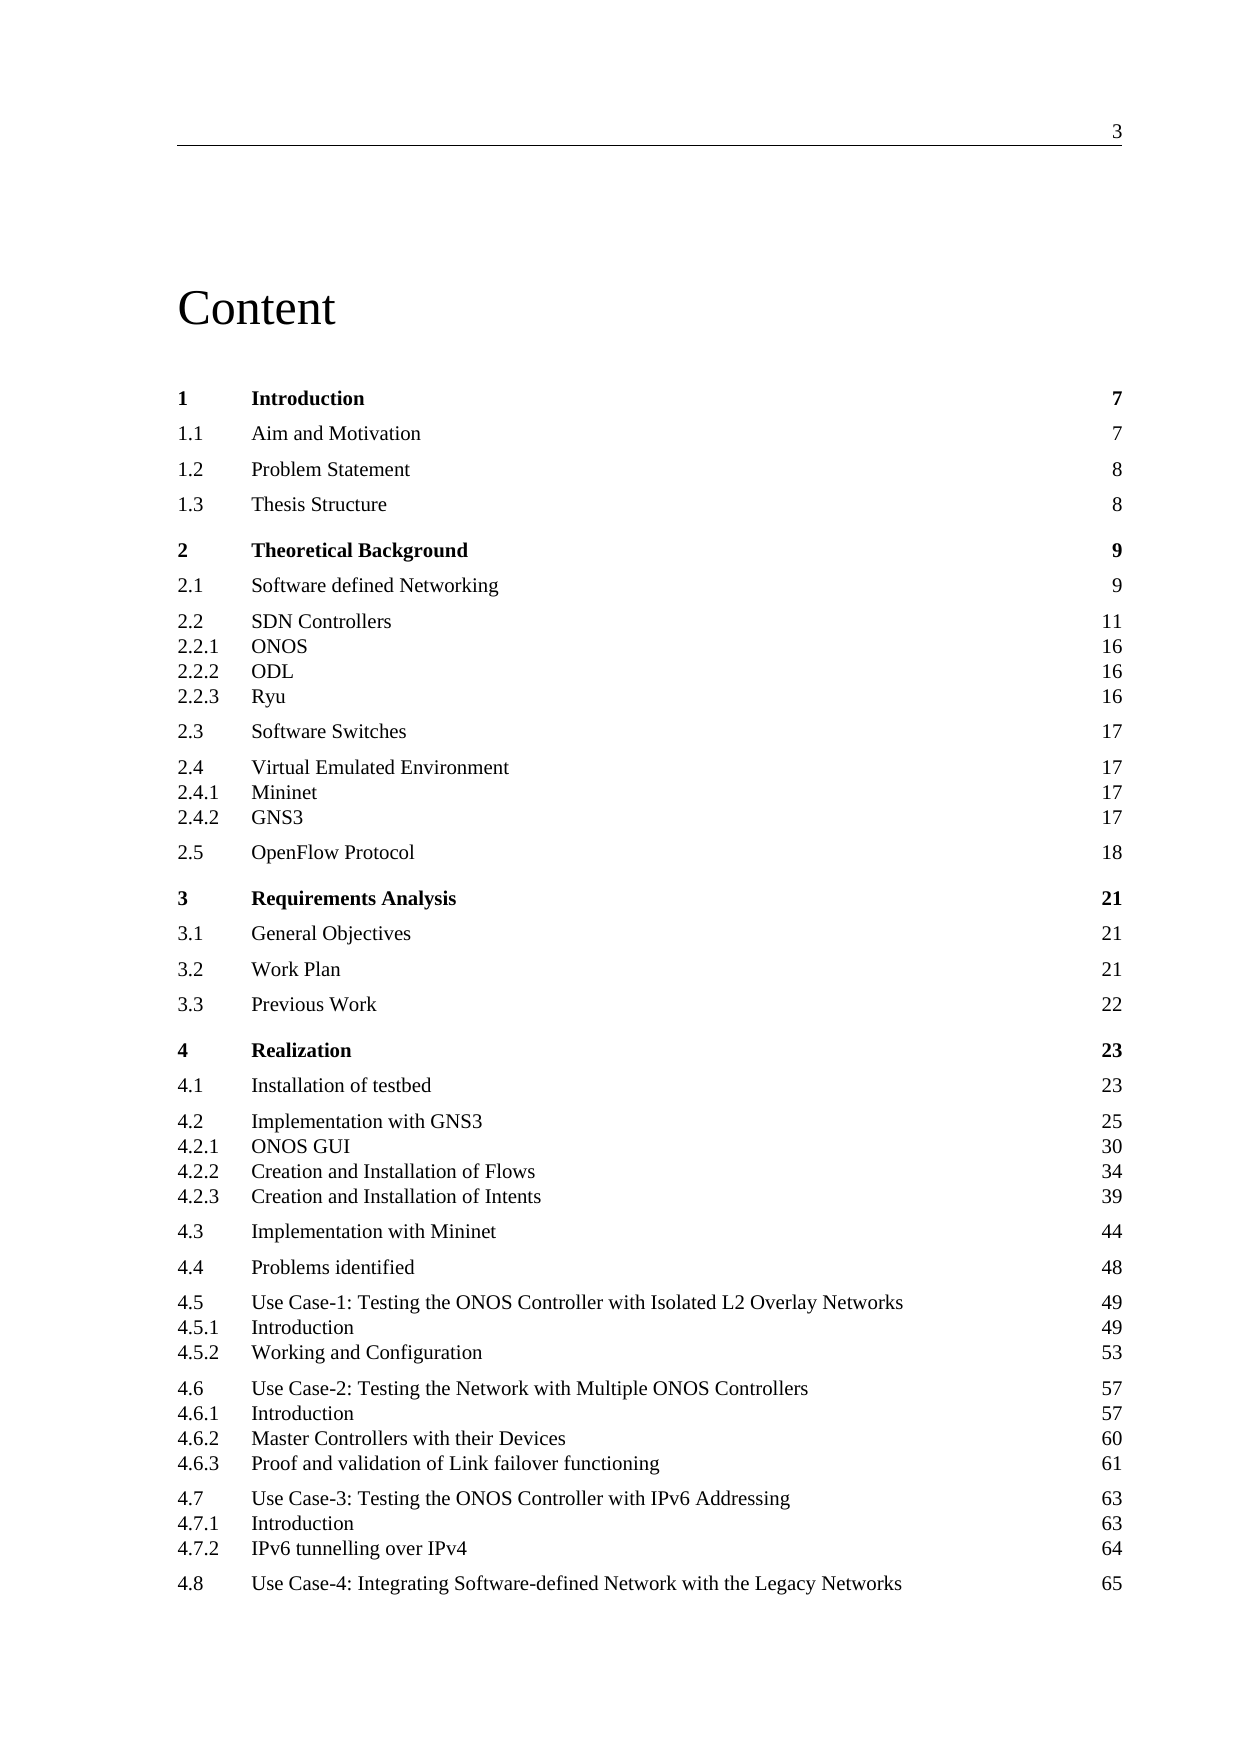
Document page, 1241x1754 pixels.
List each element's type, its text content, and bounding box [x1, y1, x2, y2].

text 2.3 Software Switches 17 [177, 718, 1122, 743]
list Content [177, 277, 1122, 335]
text 2 Theoretical Background 9 [177, 537, 1122, 562]
text 2.2.1 ONOS 16 [177, 633, 1122, 658]
text 1.2 Problem Statement 8 [177, 456, 1122, 481]
text 3.1 General Objectives 21 [177, 920, 1122, 945]
text 1 Introduction 7 [177, 385, 1122, 410]
text 2.4.1 Mininet 17 [177, 779, 1122, 804]
text 4.6 Use Case-2: Testing the Network with Multiple ONOS Controllers 57 [177, 1374, 1122, 1399]
text 4.6.2 Master Controllers with their Devices 60 [177, 1424, 1122, 1449]
text 4.2.2 Creation and Installation of Flows 34 [177, 1158, 1122, 1183]
text 4.4 Problems identified 48 [177, 1254, 1122, 1279]
text 2.4.2 GNS3 17 [177, 804, 1122, 829]
text 4.7.2 IPv6 tunnelling over IPv4 64 [177, 1535, 1122, 1560]
text 1.3 Thesis Structure 8 [177, 491, 1122, 516]
text 2.2 SDN Controllers 11 [177, 608, 1122, 633]
text 4.5 Use Case-1: Testing the ONOS Controller with Isolated L2 Overlay Networks 49 [177, 1289, 1122, 1314]
text 2.2.2 ODL 16 [177, 658, 1122, 683]
text 4.6.3 Proof and validation of Link failover functioning 61 [177, 1449, 1122, 1474]
text 4.1 Installation of testbed 23 [177, 1072, 1122, 1097]
text 4.8 Use Case-4: Integrating Software-defined Network with the Legacy Networks 65 [177, 1570, 1122, 1595]
text 2.5 OpenFlow Protocol 18 [177, 839, 1122, 864]
text 4.5.2 Working and Configuration 53 [177, 1339, 1122, 1364]
text 4.6.1 Introduction 57 [177, 1399, 1122, 1424]
text 4.2.1 ONOS GUI 30 [177, 1133, 1122, 1158]
text 4.7 Use Case-3: Testing the ONOS Controller with IPv6 Addressing 63 [177, 1485, 1122, 1510]
text 4.2.3 Creation and Installation of Intents 39 [177, 1183, 1122, 1208]
text 3.3 Previous Work 22 [177, 991, 1122, 1016]
text 3 Requirements Analysis 21 [177, 885, 1122, 910]
text 4.2 Implementation with GNS3 25 [177, 1108, 1122, 1133]
text 2.4 Virtual Emulated Environment 17 [177, 754, 1122, 779]
text 1.1 Aim and Motivation 7 [177, 420, 1122, 445]
text 4.3 Implementation with Mininet 44 [177, 1218, 1122, 1243]
text 4.7.1 Introduction 63 [177, 1510, 1122, 1535]
text 4.5.1 Introduction 49 [177, 1314, 1122, 1339]
text 4 Realization 23 [177, 1037, 1122, 1062]
text 2.1 Software defined Networking 9 [177, 572, 1122, 597]
text 2.2.3 Ryu 16 [177, 683, 1122, 708]
text 3.2 Work Plan 21 [177, 956, 1122, 981]
